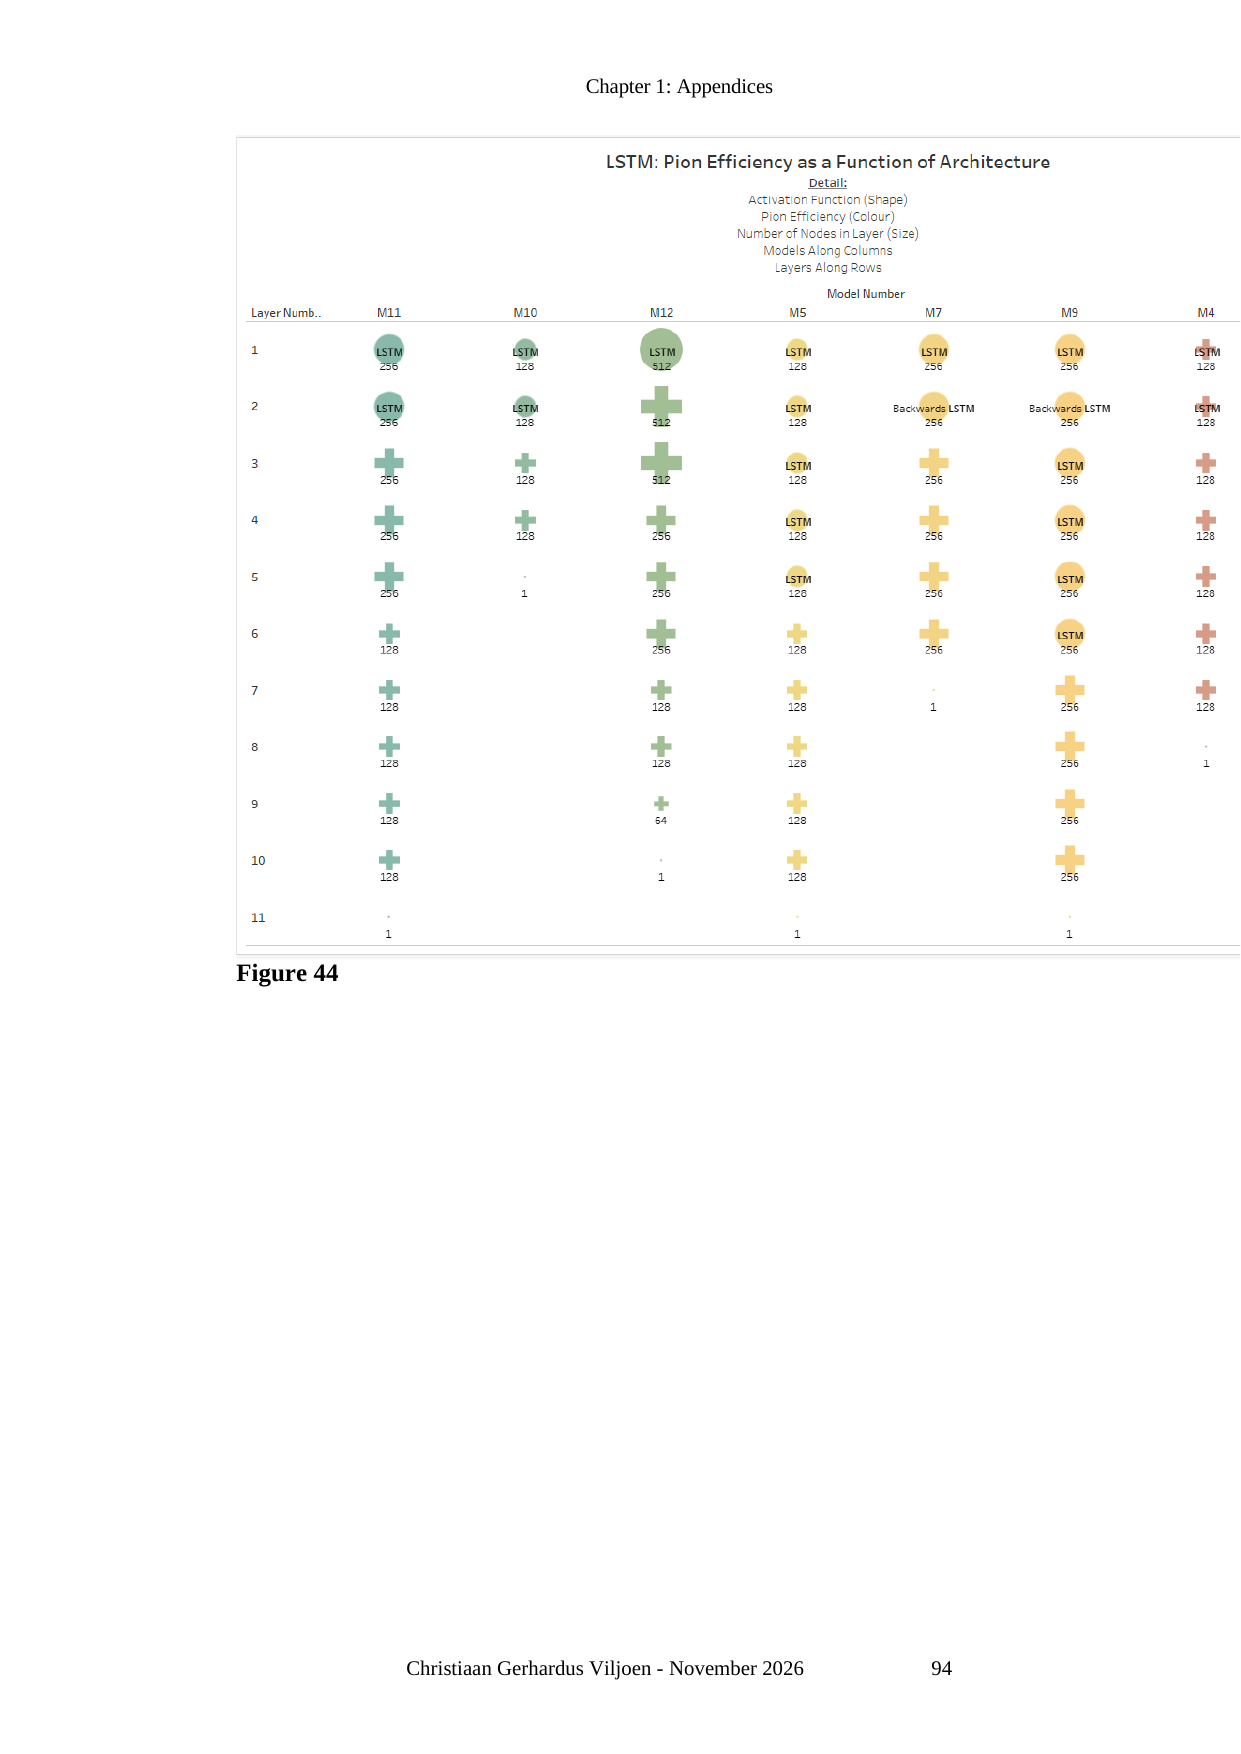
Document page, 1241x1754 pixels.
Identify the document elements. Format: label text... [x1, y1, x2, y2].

picture [236, 135, 1241, 959]
